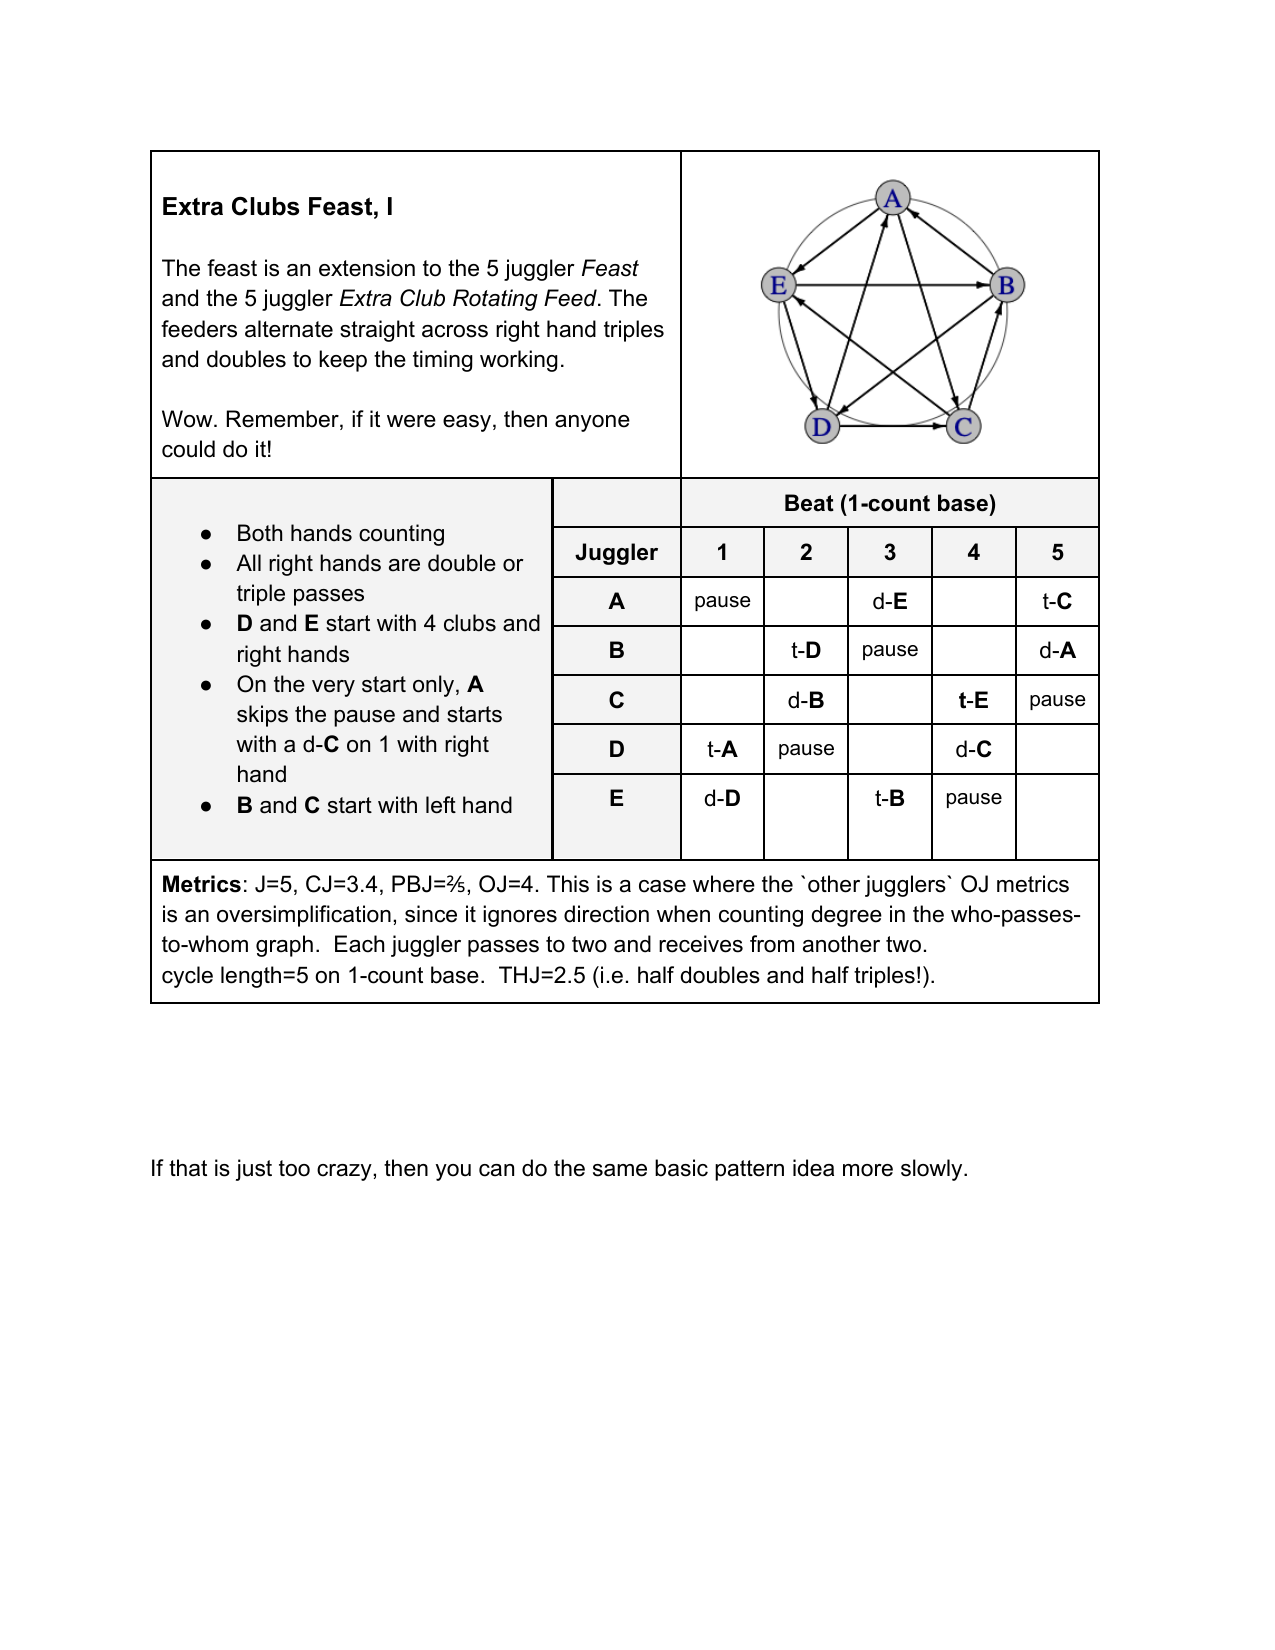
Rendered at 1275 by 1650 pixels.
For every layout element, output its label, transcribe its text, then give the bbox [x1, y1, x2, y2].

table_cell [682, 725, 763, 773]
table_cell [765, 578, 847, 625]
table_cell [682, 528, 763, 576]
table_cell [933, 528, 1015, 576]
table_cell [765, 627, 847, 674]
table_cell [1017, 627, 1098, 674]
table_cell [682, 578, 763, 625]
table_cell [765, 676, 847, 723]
picture [748, 162, 1032, 457]
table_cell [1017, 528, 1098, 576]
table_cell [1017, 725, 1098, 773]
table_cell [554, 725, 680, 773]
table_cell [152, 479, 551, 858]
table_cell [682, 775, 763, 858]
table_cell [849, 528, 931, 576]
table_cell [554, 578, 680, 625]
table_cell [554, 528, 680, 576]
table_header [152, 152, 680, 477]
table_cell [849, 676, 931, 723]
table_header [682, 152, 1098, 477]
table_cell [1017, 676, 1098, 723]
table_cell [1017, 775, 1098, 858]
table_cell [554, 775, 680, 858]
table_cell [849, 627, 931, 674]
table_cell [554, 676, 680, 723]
text If that is just too crazy, then you can do the same basic pattern idea more slowly. [150, 1155, 1125, 1182]
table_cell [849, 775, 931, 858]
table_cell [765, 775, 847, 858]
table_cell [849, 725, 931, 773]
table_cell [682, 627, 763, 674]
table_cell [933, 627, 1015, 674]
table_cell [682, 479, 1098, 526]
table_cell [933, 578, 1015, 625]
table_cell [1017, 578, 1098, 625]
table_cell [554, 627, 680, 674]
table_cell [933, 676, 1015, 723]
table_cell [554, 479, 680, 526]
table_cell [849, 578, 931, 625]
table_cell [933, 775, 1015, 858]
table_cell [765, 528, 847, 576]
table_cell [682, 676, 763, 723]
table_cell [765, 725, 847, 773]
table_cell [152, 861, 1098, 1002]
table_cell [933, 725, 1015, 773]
